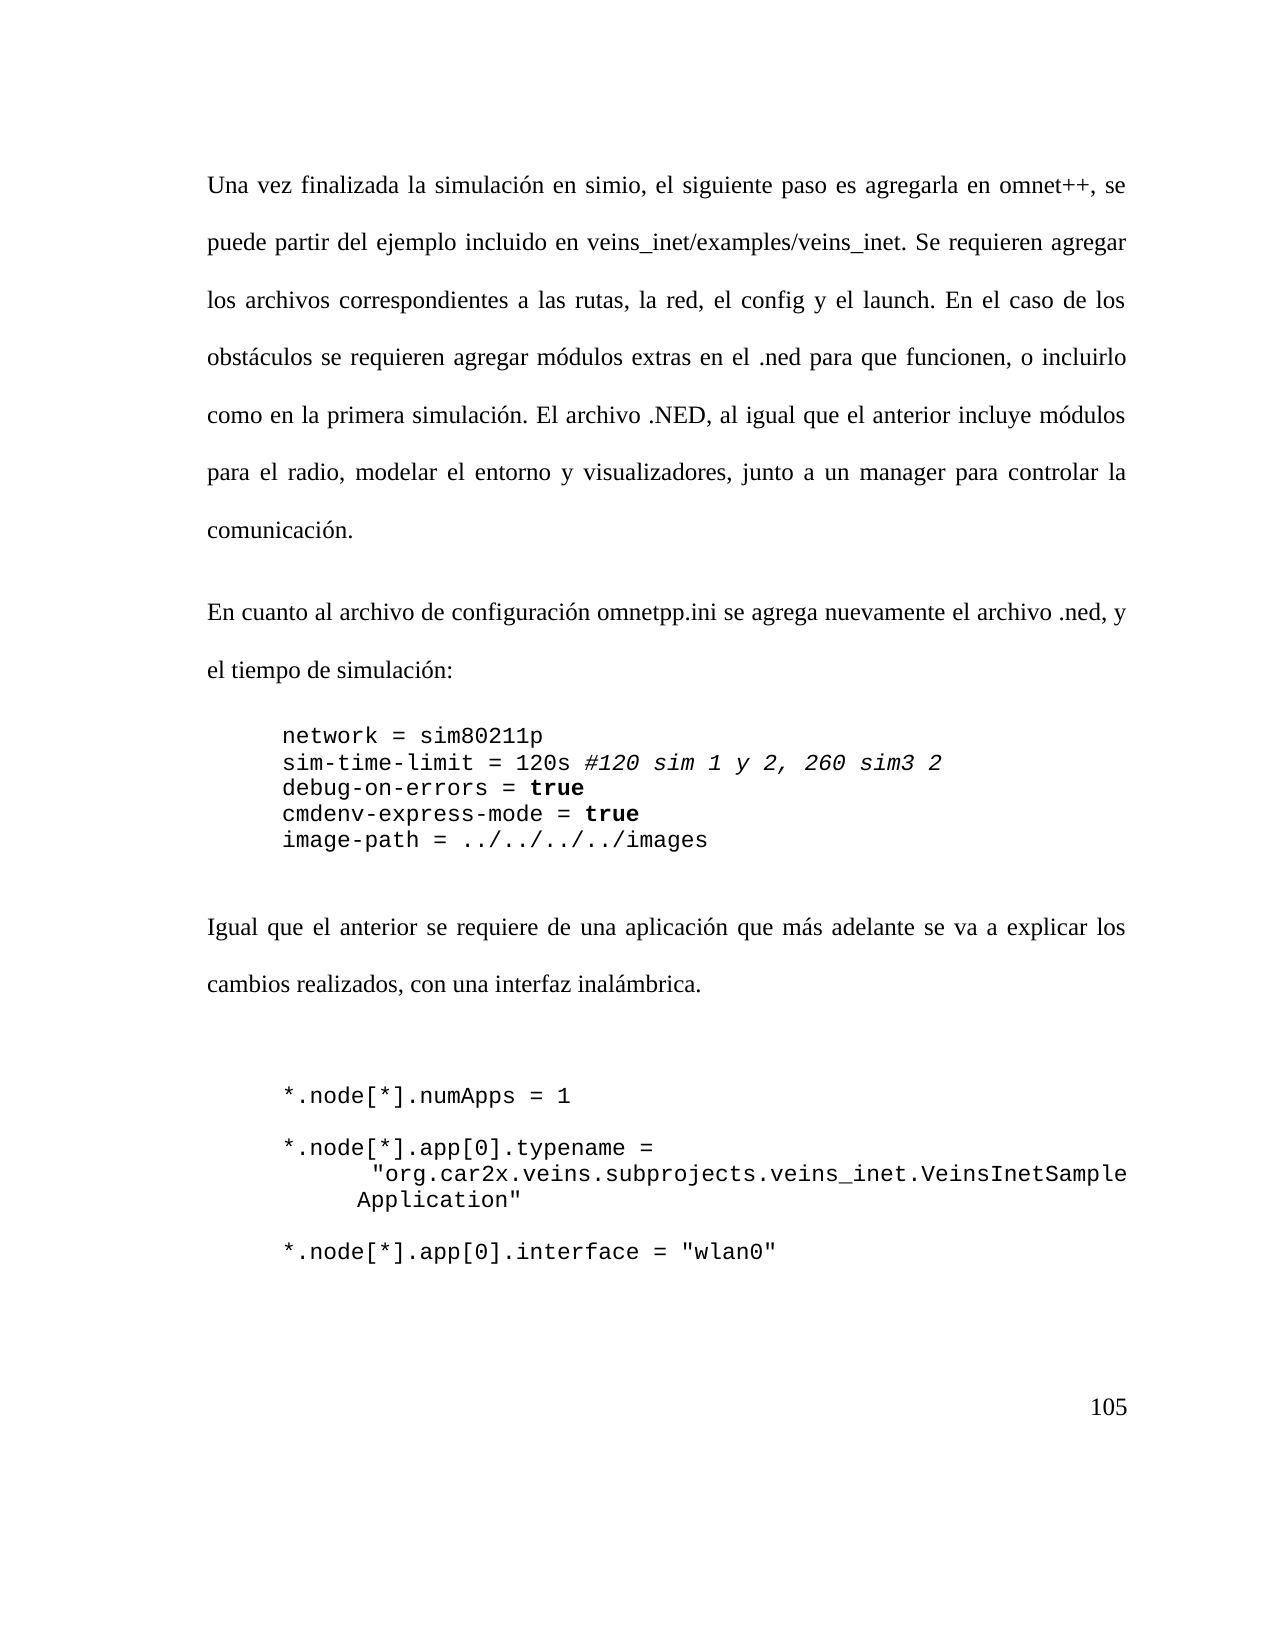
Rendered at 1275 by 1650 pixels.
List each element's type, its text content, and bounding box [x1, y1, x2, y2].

text debug-on-errors = true [282, 777, 1127, 803]
text En cuanto al archivo de configuración omnetpp.ini se agrega nuevamente el archivo .ned, y el tiempo de simulación: [207, 597, 1127, 684]
text Igual que el anterior se requiere de una aplicación que más adelante se va a explicar los cambios realizados, con una interfaz inalámbrica. [207, 912, 1127, 998]
text "org.car2x.veins.subprojects.veins_inet.VeinsInetSampleApplication" [357, 1162, 1127, 1214]
text image-path = ../../../../images [282, 829, 1127, 854]
text network = sim80211p [282, 725, 1127, 751]
text cmdenv-express-mode = true [282, 803, 1127, 829]
text *.node[*].app[0].interface = "wlan0" [282, 1240, 1127, 1266]
text sim-time-limit = 120s #120 sim 1 y 2, 260 sim3 2 [282, 751, 1127, 777]
text Una vez finalizada la simulación en simio, el siguiente paso es agregarla en omnet++, se puede partir del ejemplo incluido en veins_inet/examples/veins_inet. Se requieren agregar los archivos correspondientes a las rutas, la red, el config y el launch. En el caso de los obstáculos se requieren agregar módulos extras en el .ned para que funcionen, o incluirlo como en la primera simulación. El archivo .NED, al igual que el anterior incluye módulos para el radio, modelar el entorno y visualizadores, junto a un manager para controlar la comunicación. [207, 170, 1127, 544]
text *.node[*].app[0].typename = [282, 1136, 1127, 1162]
text *.node[*].numApps = 1 [282, 1084, 1127, 1111]
